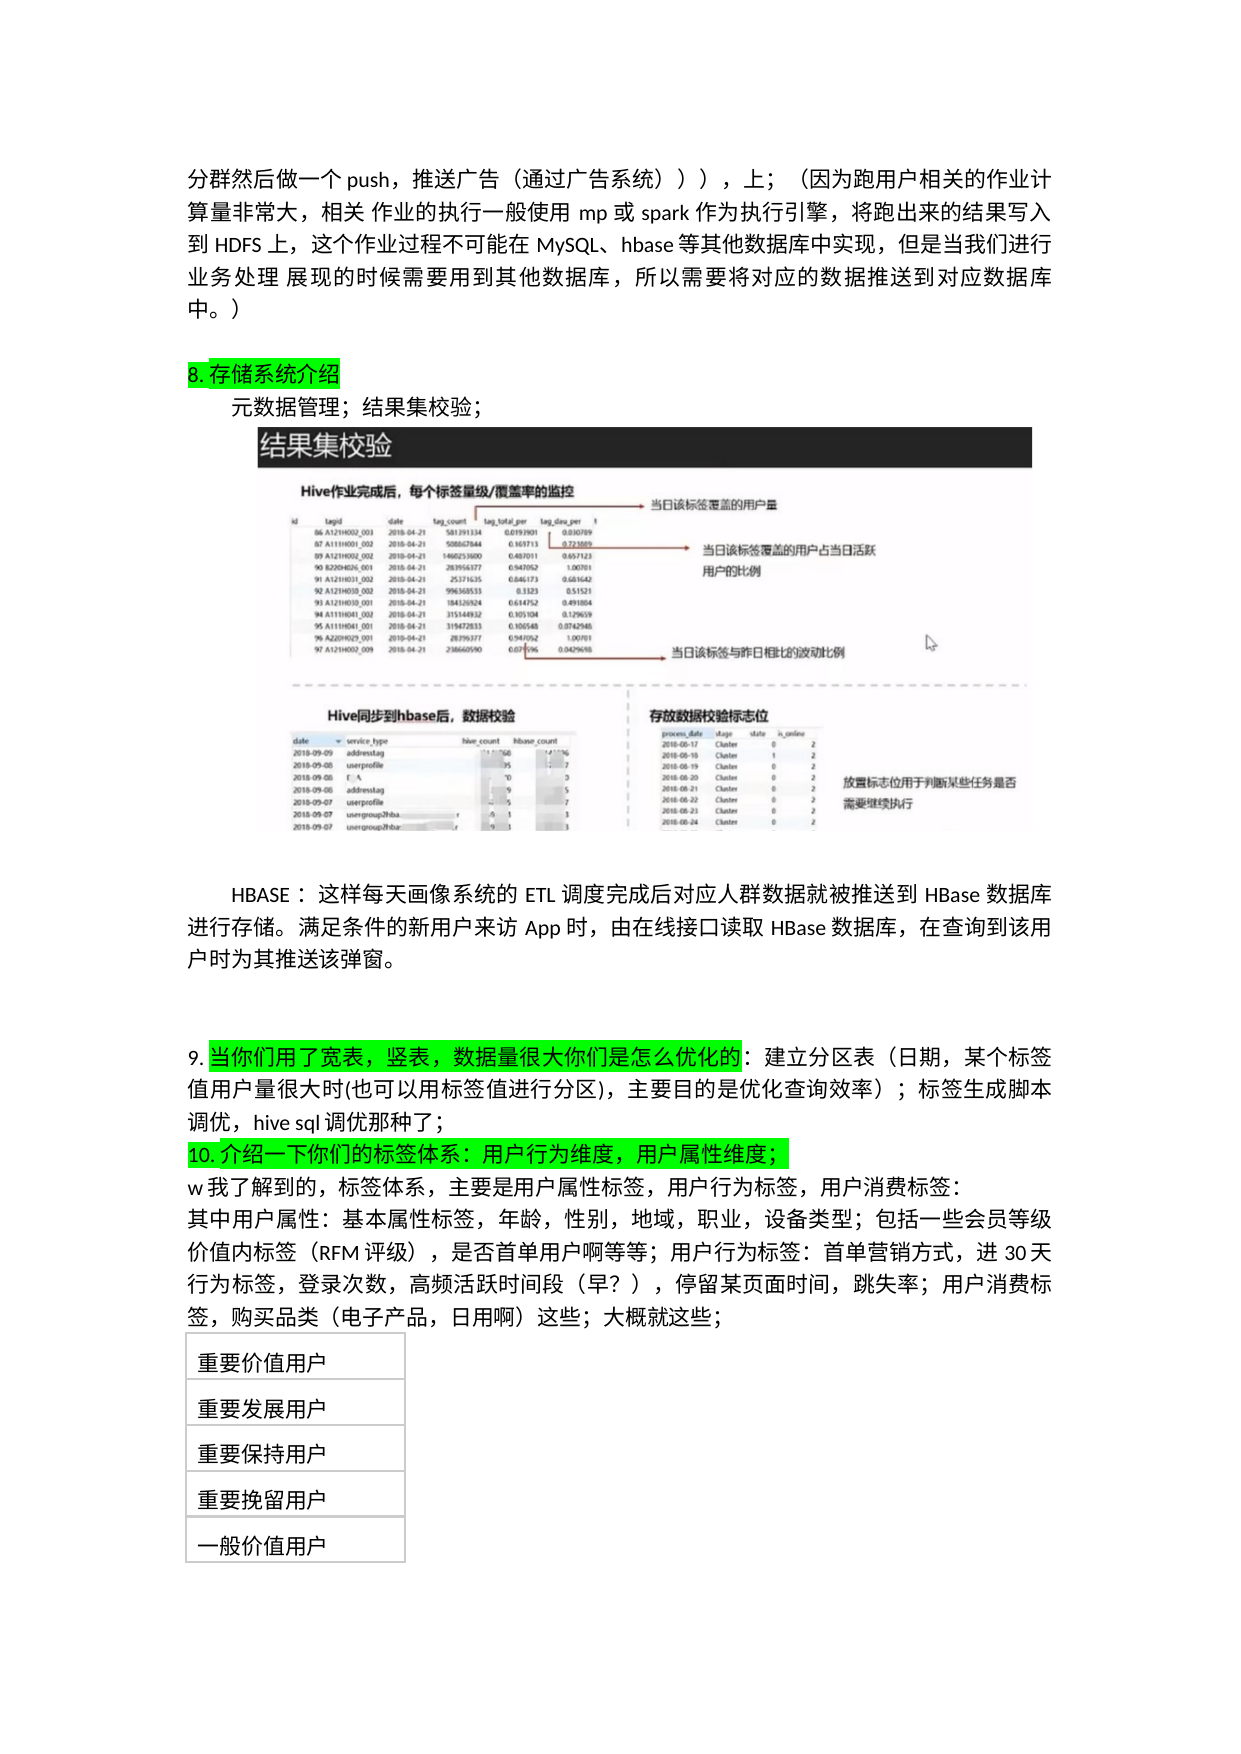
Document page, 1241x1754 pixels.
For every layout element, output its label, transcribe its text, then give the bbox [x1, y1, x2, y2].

table_header 重要价值用户 [187, 1334, 404, 1378]
list HBASE ：这样每天画像系统的 ETL 调度完成后对应人群数据就被推送到 HBase 数据库进行存储。满足条件的新用户来访 App 时，由在线接口读取 HBase 数据库，在查询到该用户时为其推送该弹窗。 [187, 877, 1053, 974]
list 其中用户属性：基本属性标签，年龄，性别，地域，职业，设备类型；包括一些会员等级，价值内标签（RFM评级），是否首单用户啊等等；用户行为标签：首单营销方式，进30天行为标签，登录次数，高频活跃时间段（早？），停留某页面时间，跳失率；用户消费标签，购买品类（电子产品，日用啊）这些；大概就这些； [187, 1202, 1053, 1332]
table_cell 一般价值用户 [187, 1518, 404, 1561]
table_cell 重要发展用户 [187, 1380, 404, 1424]
list w我了解到的，标签体系，主要是用户属性标签，用户行为标签，用户消费标签： [187, 1169, 1053, 1202]
table_cell 重要保持用户 [187, 1426, 404, 1469]
list 介绍一下你们的标签体系：用户行为维度，用户属性维度； [187, 1137, 1053, 1169]
list 元数据管理；结果集校验； [187, 389, 1053, 422]
list 当你们用了宽表，竖表，数据量很大你们是怎么优化的：建立分区表（日期，某个标签值用户量很大时(也可以用标签值进行分区)，主要目的是优化查询效率）；标签生成脚本调优，hive sql调优那种了； [187, 1039, 1053, 1137]
table_cell 重要挽留用户 [187, 1472, 404, 1515]
picture [231, 422, 1095, 848]
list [187, 162, 1053, 324]
list 存储系统介绍 [187, 357, 1053, 389]
